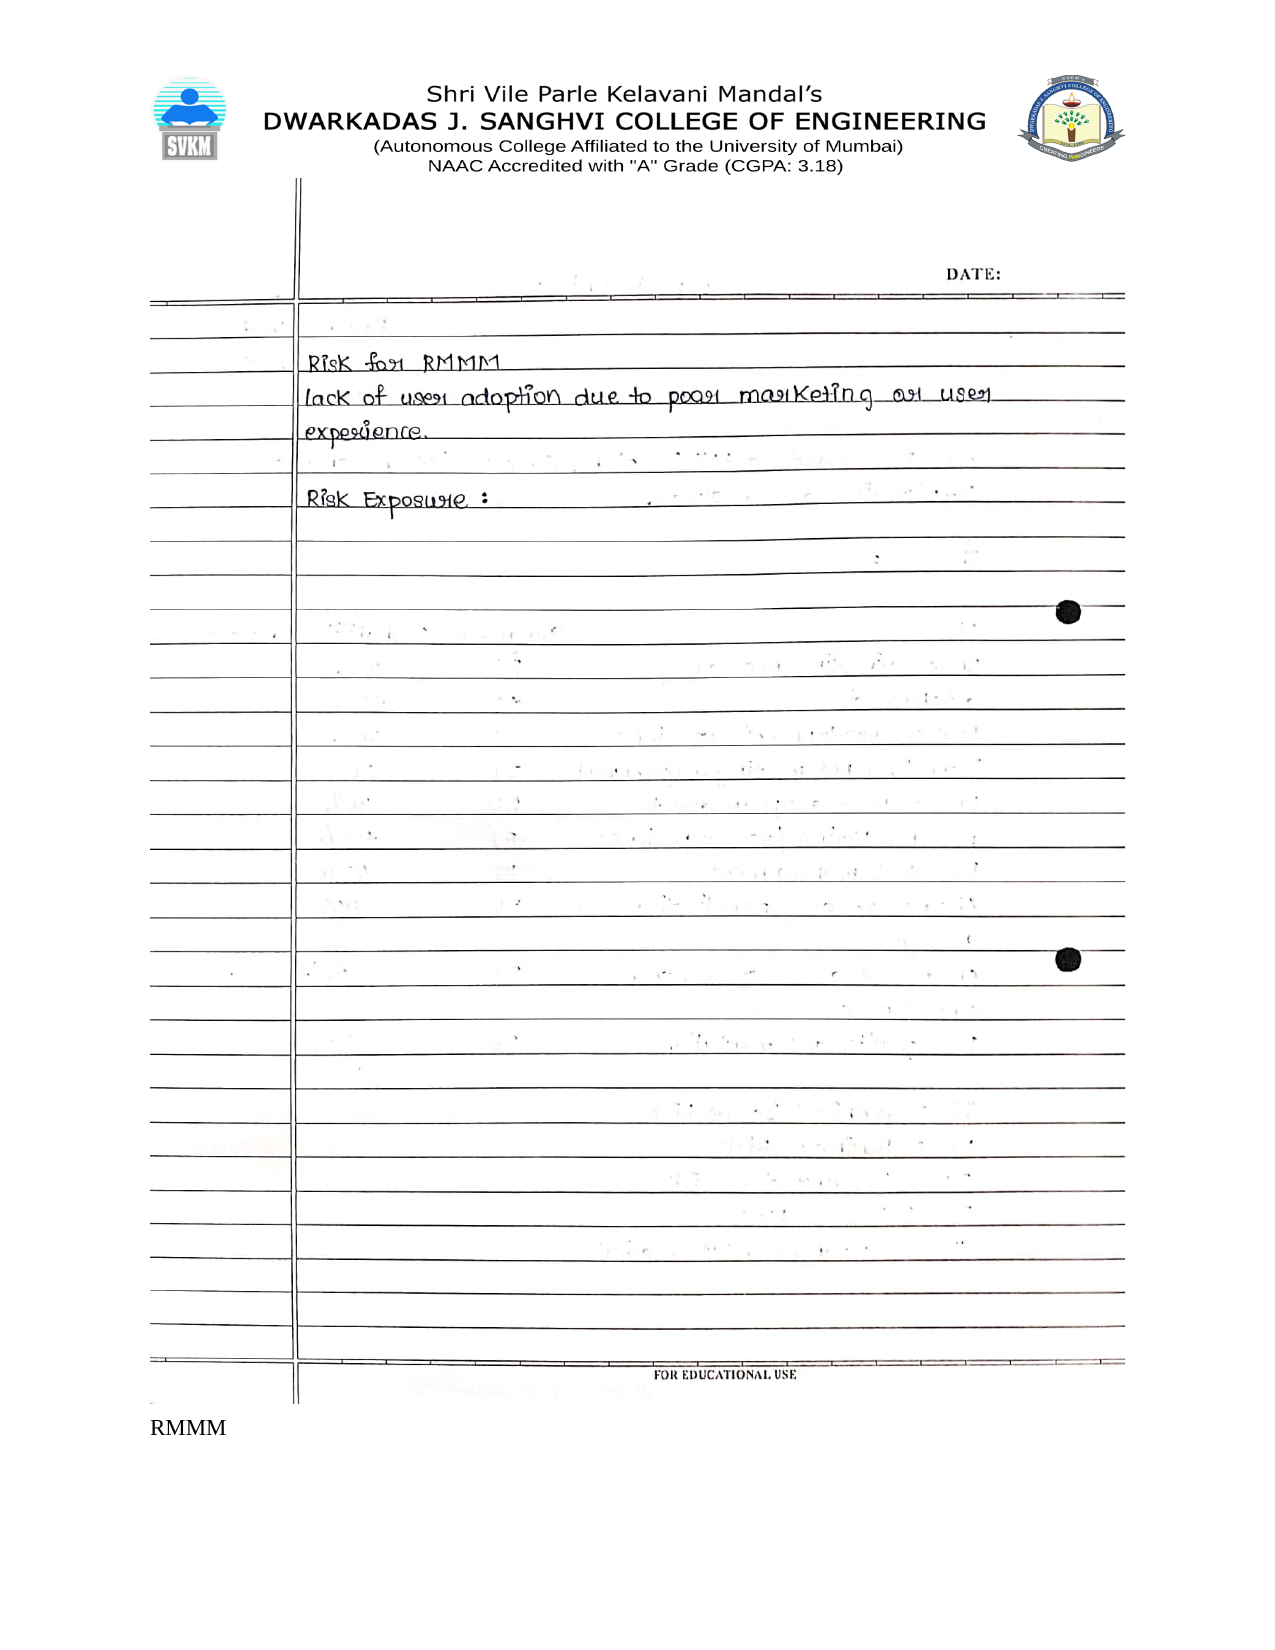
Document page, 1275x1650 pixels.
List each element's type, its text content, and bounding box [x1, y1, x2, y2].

text RMMM [150, 1414, 1125, 1440]
picture [150, 178, 1125, 1404]
picture [150, 75, 1125, 175]
